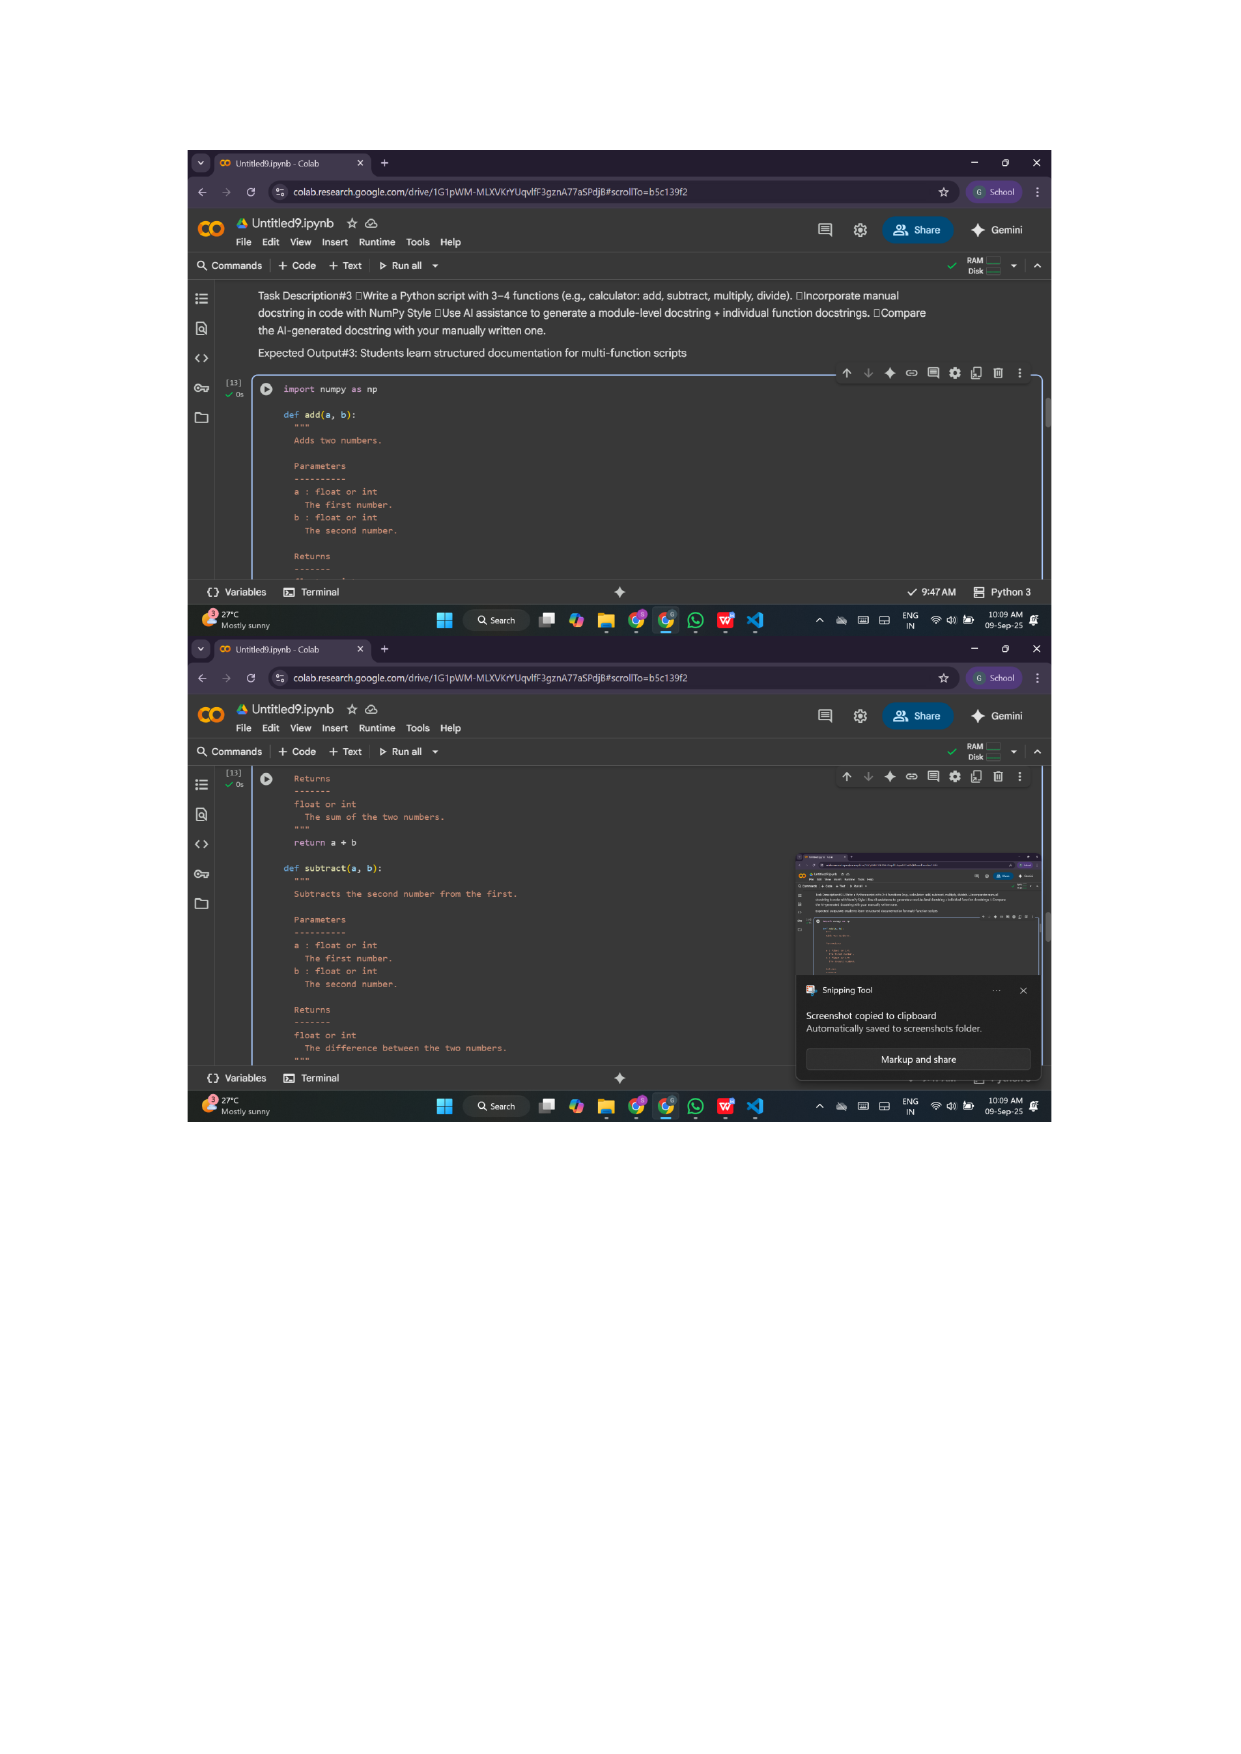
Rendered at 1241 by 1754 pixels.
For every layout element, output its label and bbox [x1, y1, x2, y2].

picture [187, 150, 1052, 1122]
